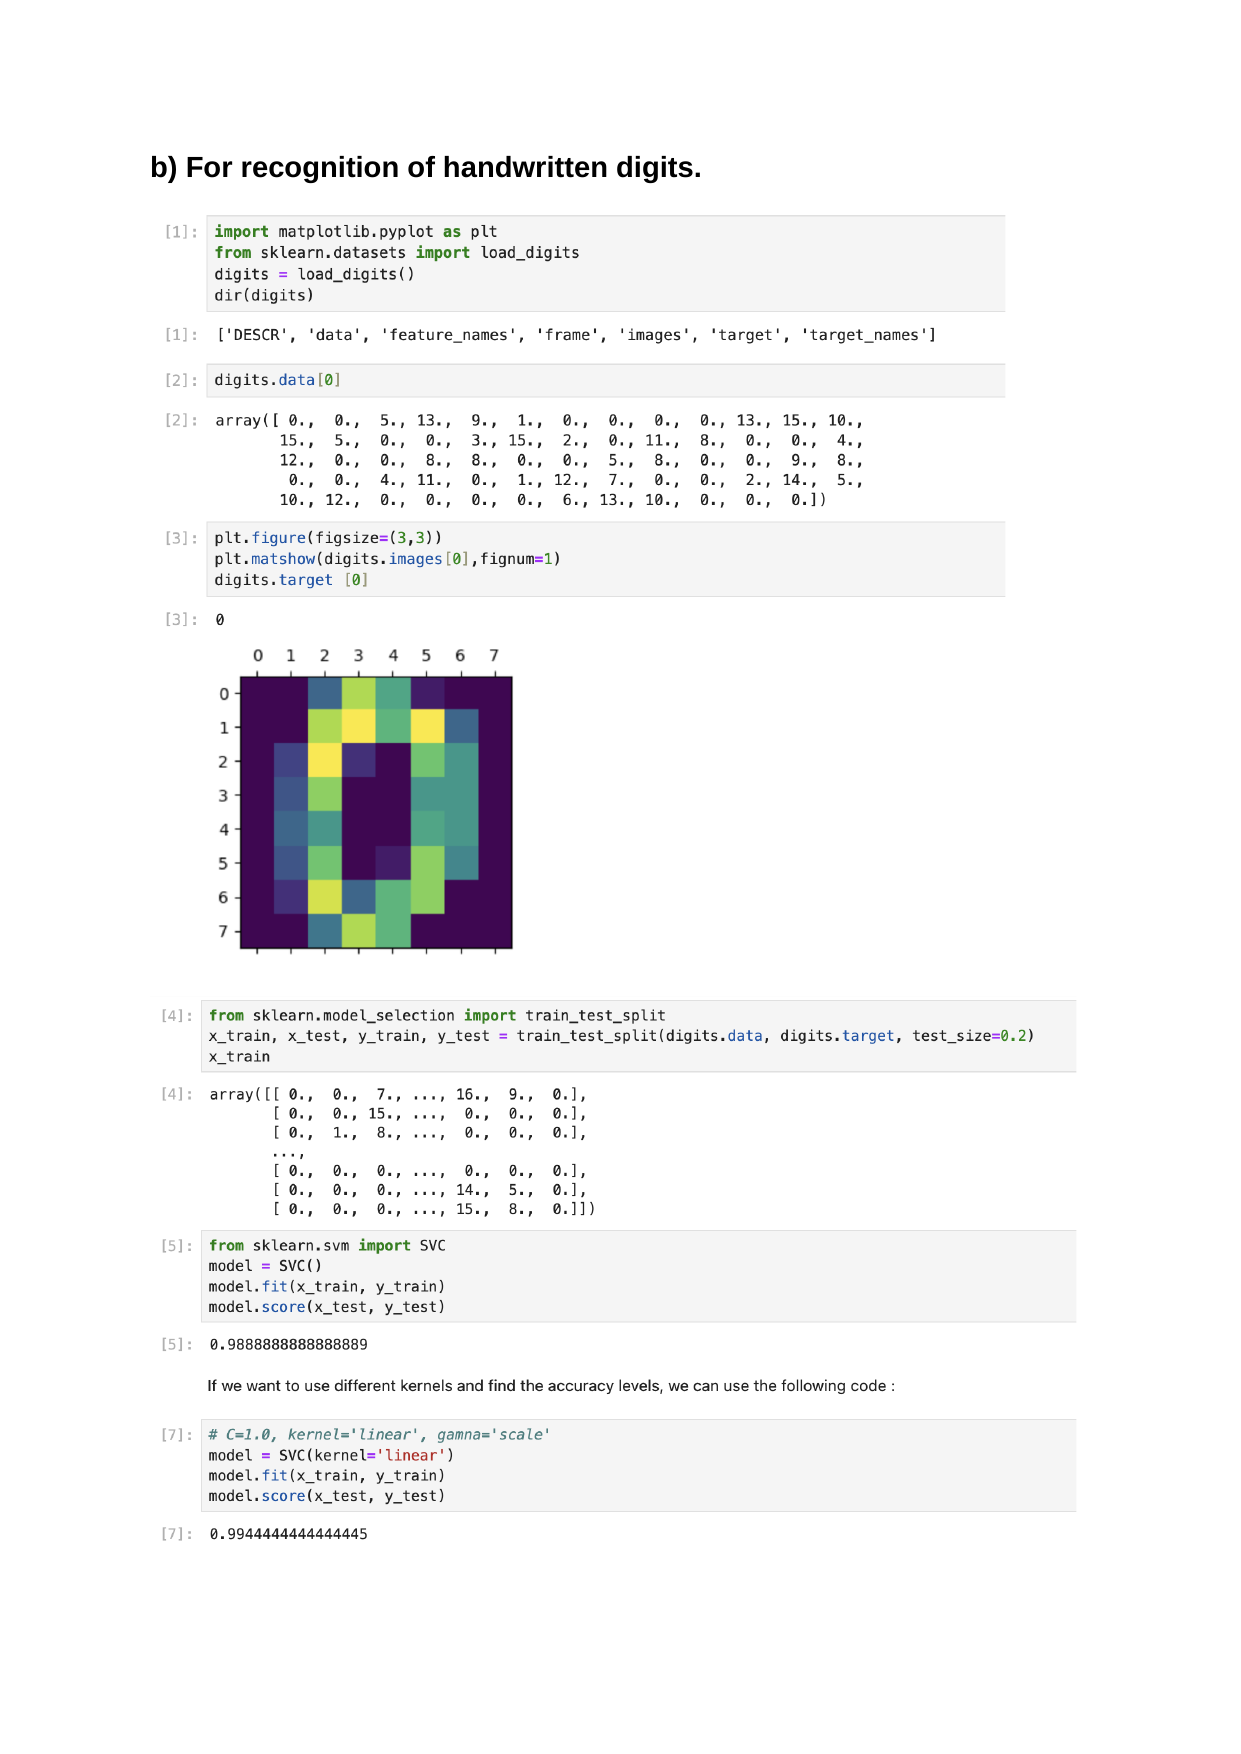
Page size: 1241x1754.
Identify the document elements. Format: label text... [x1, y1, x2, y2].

picture [150, 209, 1006, 976]
text b) For recognition of handwritten digits. [150, 150, 1090, 183]
picture [150, 996, 1077, 1557]
